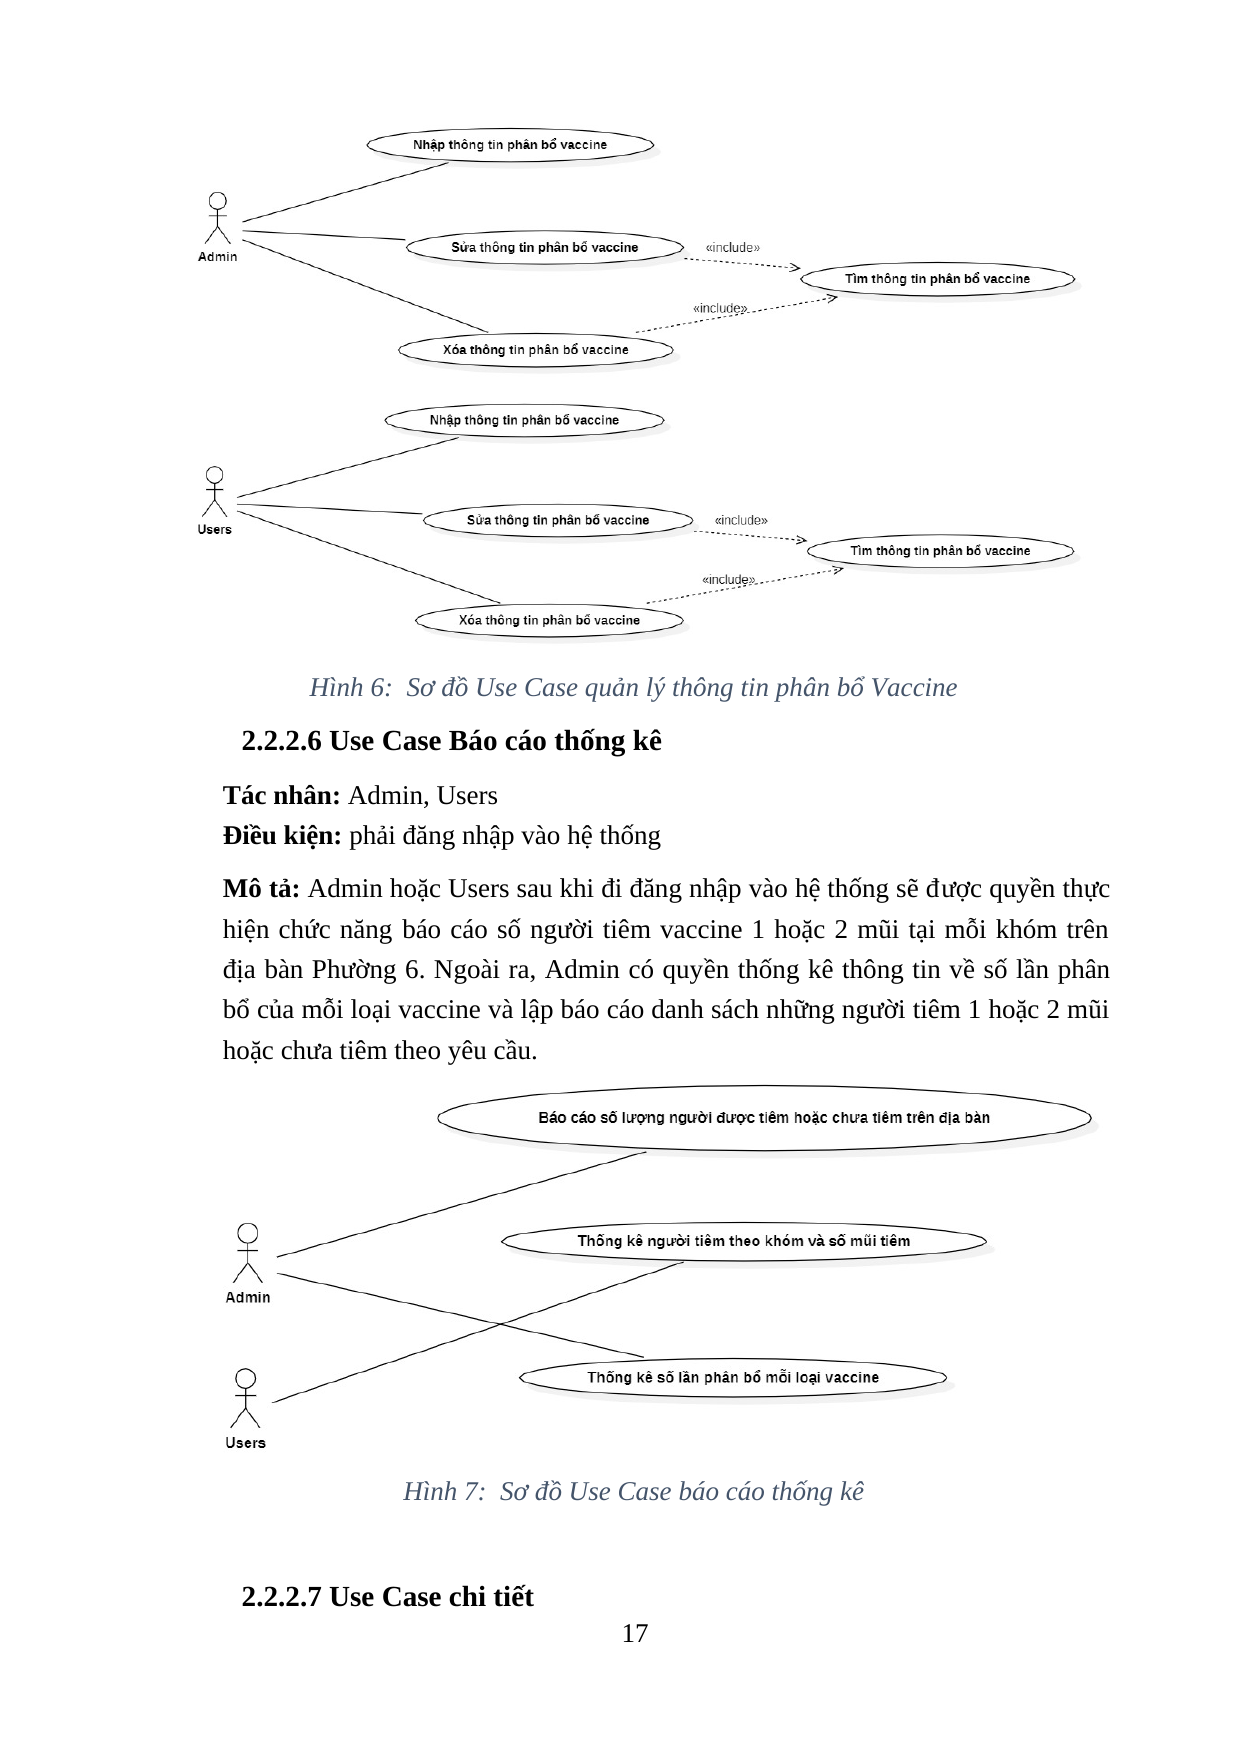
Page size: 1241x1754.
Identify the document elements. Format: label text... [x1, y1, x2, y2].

list 2.2.2.7 Use Case chi tiết [241, 1579, 1122, 1613]
text Điều kiện: phải đăng nhập vào hệ thống [223, 819, 1122, 851]
text Hình 7: Sơ đồ Use Case báo cáo thống kê [148, 1474, 1122, 1506]
list 2.2.2.6 Use Case Báo cáo thống kê [241, 723, 1122, 757]
text Tác nhân: Admin, Users [223, 779, 1122, 810]
text Hình 6: Sơ đồ Use Case quản lý thông tin phân bổ Vaccine [148, 671, 1122, 702]
picture [208, 1074, 1107, 1466]
picture [183, 118, 1086, 386]
text Mô tả: Admin hoặc Users sau khi đi đăng nhập vào hệ thống sẽ được quyền thực hiện chức năng báo cáo số người tiêm vaccine 1 hoặc 2 mũi tại mỗi khóm trên địa bàn Phường 6. Ngoài ra, Admin có quyền thống kê thông tin về số lần phân bổ của mỗi loại vaccine và lập báo cáo danh sách những người tiêm 1 hoặc 2 mũi hoặc chưa tiêm theo yêu cầu. [223, 872, 1111, 1065]
picture [183, 394, 1087, 650]
